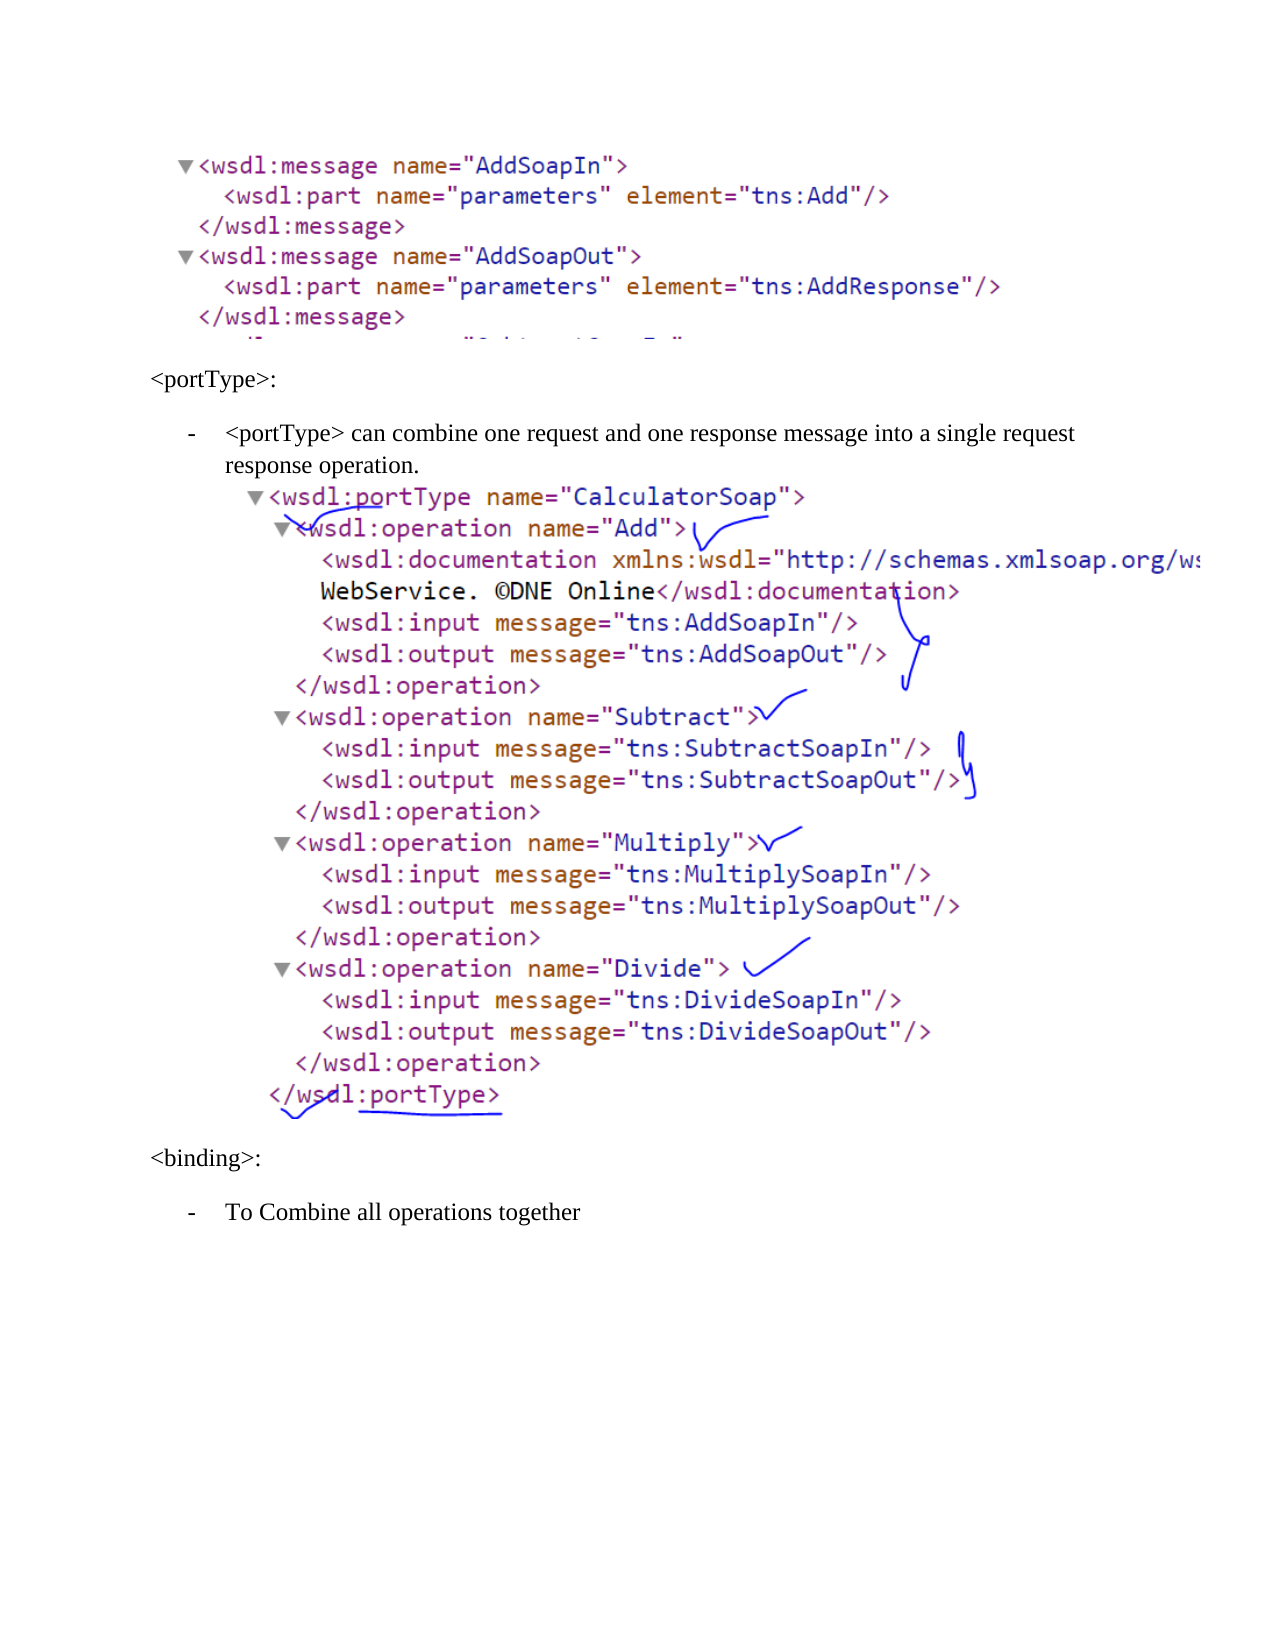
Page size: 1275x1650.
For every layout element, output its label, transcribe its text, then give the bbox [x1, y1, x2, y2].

picture [225, 483, 1200, 1119]
text <portType>: [150, 364, 1125, 392]
picture [150, 150, 1125, 339]
list To Combine all operations together [187, 1197, 1125, 1226]
text <binding>: [150, 1143, 1125, 1172]
